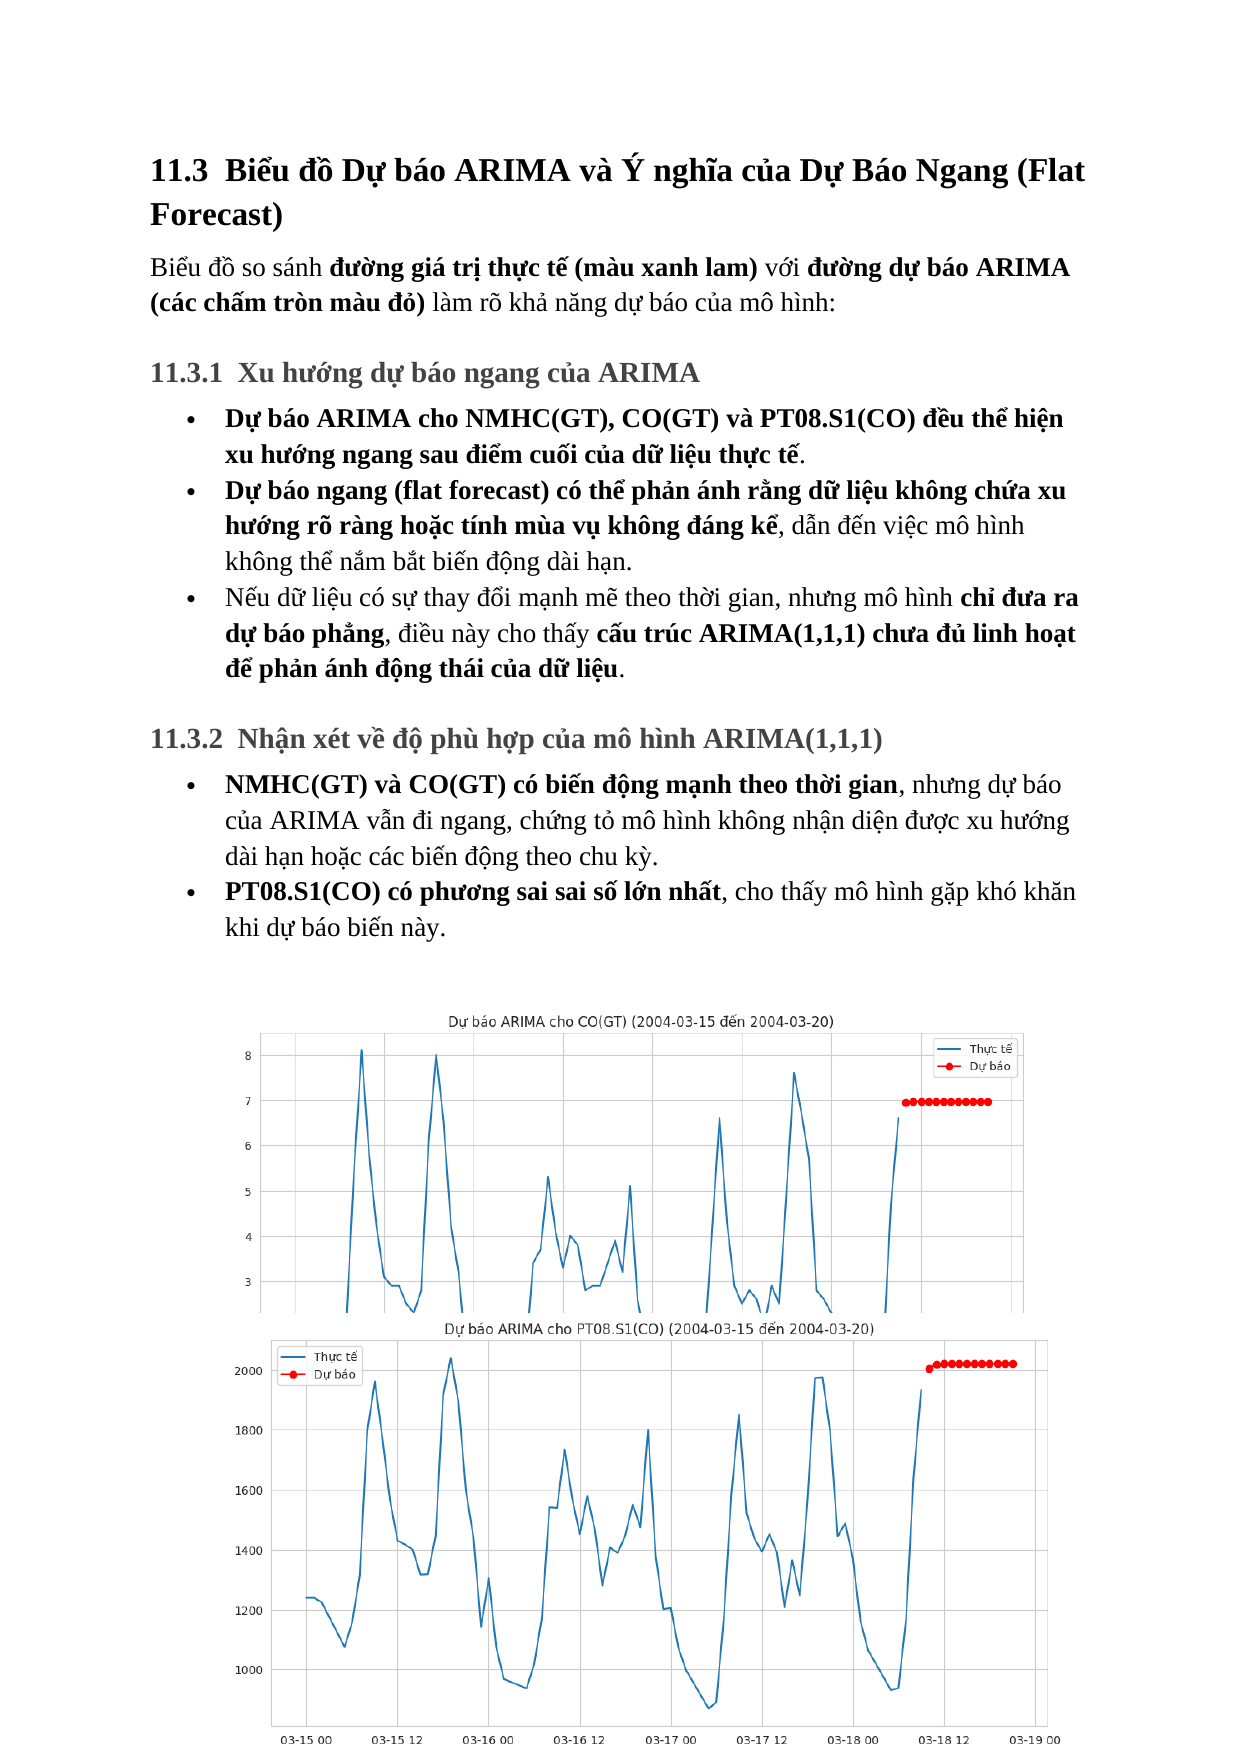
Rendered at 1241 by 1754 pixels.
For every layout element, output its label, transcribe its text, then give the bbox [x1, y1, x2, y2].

list Dự báo ngang (flat forecast) có thể phản ánh rằng dữ liệu không chứa xu hướng rõ ràng hoặc tính mùa vụ không đáng kể, dẫn đến việc mô hình không thể nắm bắt biến động dài hạn. [187, 474, 1090, 576]
list Dự báo ARIMA cho NMHC(GT), CO(GT) và PT08.S1(CO) đều thể hiện xu hướng ngang sau điểm cuối của dữ liệu thực tế. [187, 402, 1090, 469]
picture [225, 1006, 1064, 1751]
subtitle 11.3.2 Nhận xét về độ phù hợp của mô hình ARIMA(1,1,1) [150, 721, 1090, 755]
text Biểu đồ so sánh đường giá trị thực tế (màu xanh lam) với đường dự báo ARIMA (các chấm tròn màu đỏ) làm rõ khả năng dự báo của mô hình: [150, 251, 1090, 317]
subtitle 11.3 Biểu đồ Dự báo ARIMA và Ý nghĩa của Dự Báo Ngang (Flat Forecast) [150, 150, 1090, 232]
list NMHC(GT) và CO(GT) có biến động mạnh theo thời gian, nhưng dự báo của ARIMA vẫn đi ngang, chứng tỏ mô hình không nhận diện được xu hướng dài hạn hoặc các biến động theo chu kỳ. [187, 768, 1090, 871]
subtitle 11.3.1 Xu hướng dự báo ngang của ARIMA [150, 355, 1090, 389]
list Nếu dữ liệu có sự thay đổi mạnh mẽ theo thời gian, nhưng mô hình chỉ đưa ra dự báo phẳng, điều này cho thấy cấu trúc ARIMA(1,1,1) chưa đủ linh hoạt để phản ánh động thái của dữ liệu. [187, 581, 1090, 683]
list PT08.S1(CO) có phương sai sai số lớn nhất, cho thấy mô hình gặp khó khăn khi dự báo biến này. [187, 876, 1090, 942]
